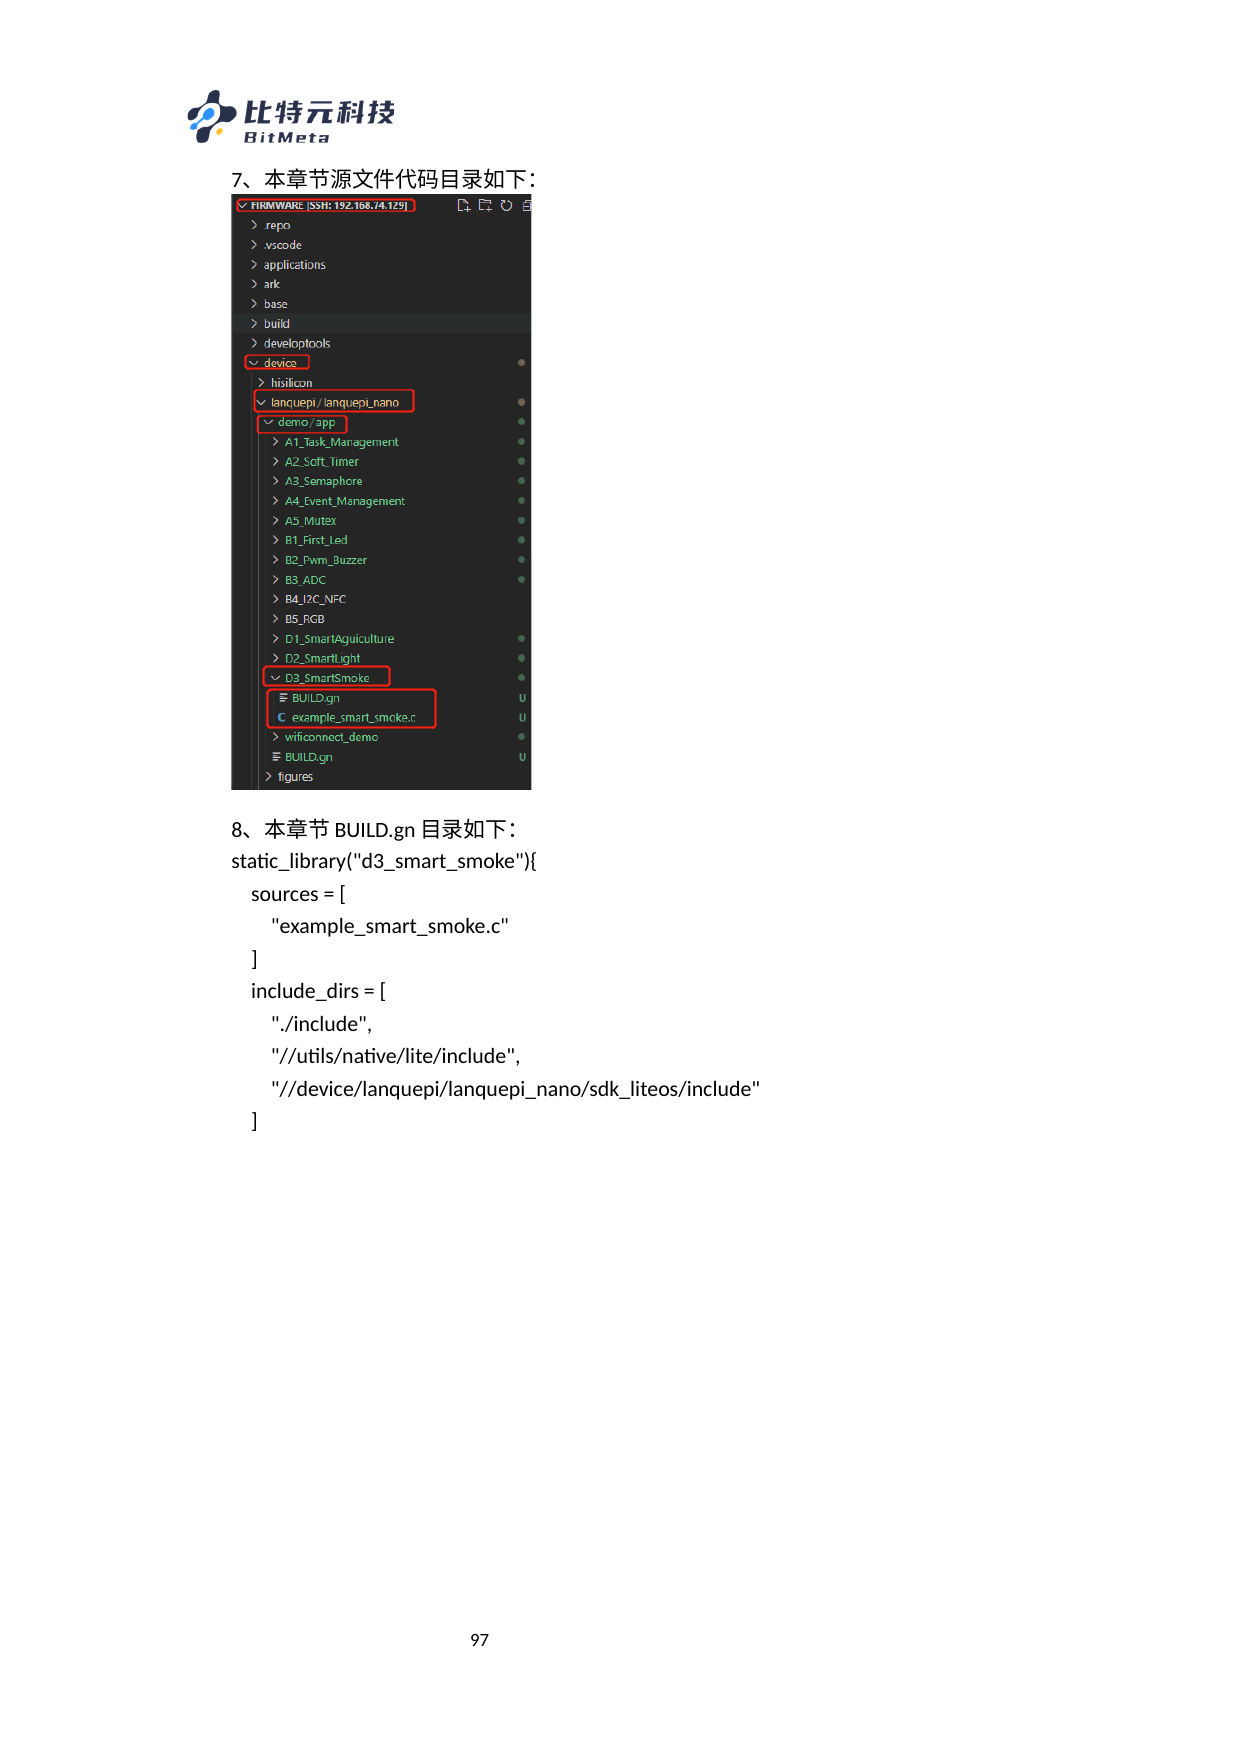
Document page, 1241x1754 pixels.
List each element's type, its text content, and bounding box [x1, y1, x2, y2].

text "./include", [187, 1007, 1053, 1039]
text "//device/lanquepi/lanquepi_nano/sdk_liteos/include" [187, 1072, 1053, 1104]
text include_dirs = [ [187, 974, 1053, 1007]
picture [231, 194, 532, 790]
list 8、本章节BUILD.gn目录如下： [231, 812, 1053, 844]
text "example_smart_smoke.c" [187, 909, 1053, 942]
text ] [187, 942, 1053, 974]
text sources = [ [187, 877, 1053, 909]
picture [187, 90, 395, 143]
text "//utils/native/lite/include", [187, 1039, 1053, 1072]
text static_library("d3_smart_smoke"){ [187, 844, 1053, 877]
list 7、本章节源文件代码目录如下： [231, 162, 1053, 194]
text ] [187, 1104, 1053, 1137]
